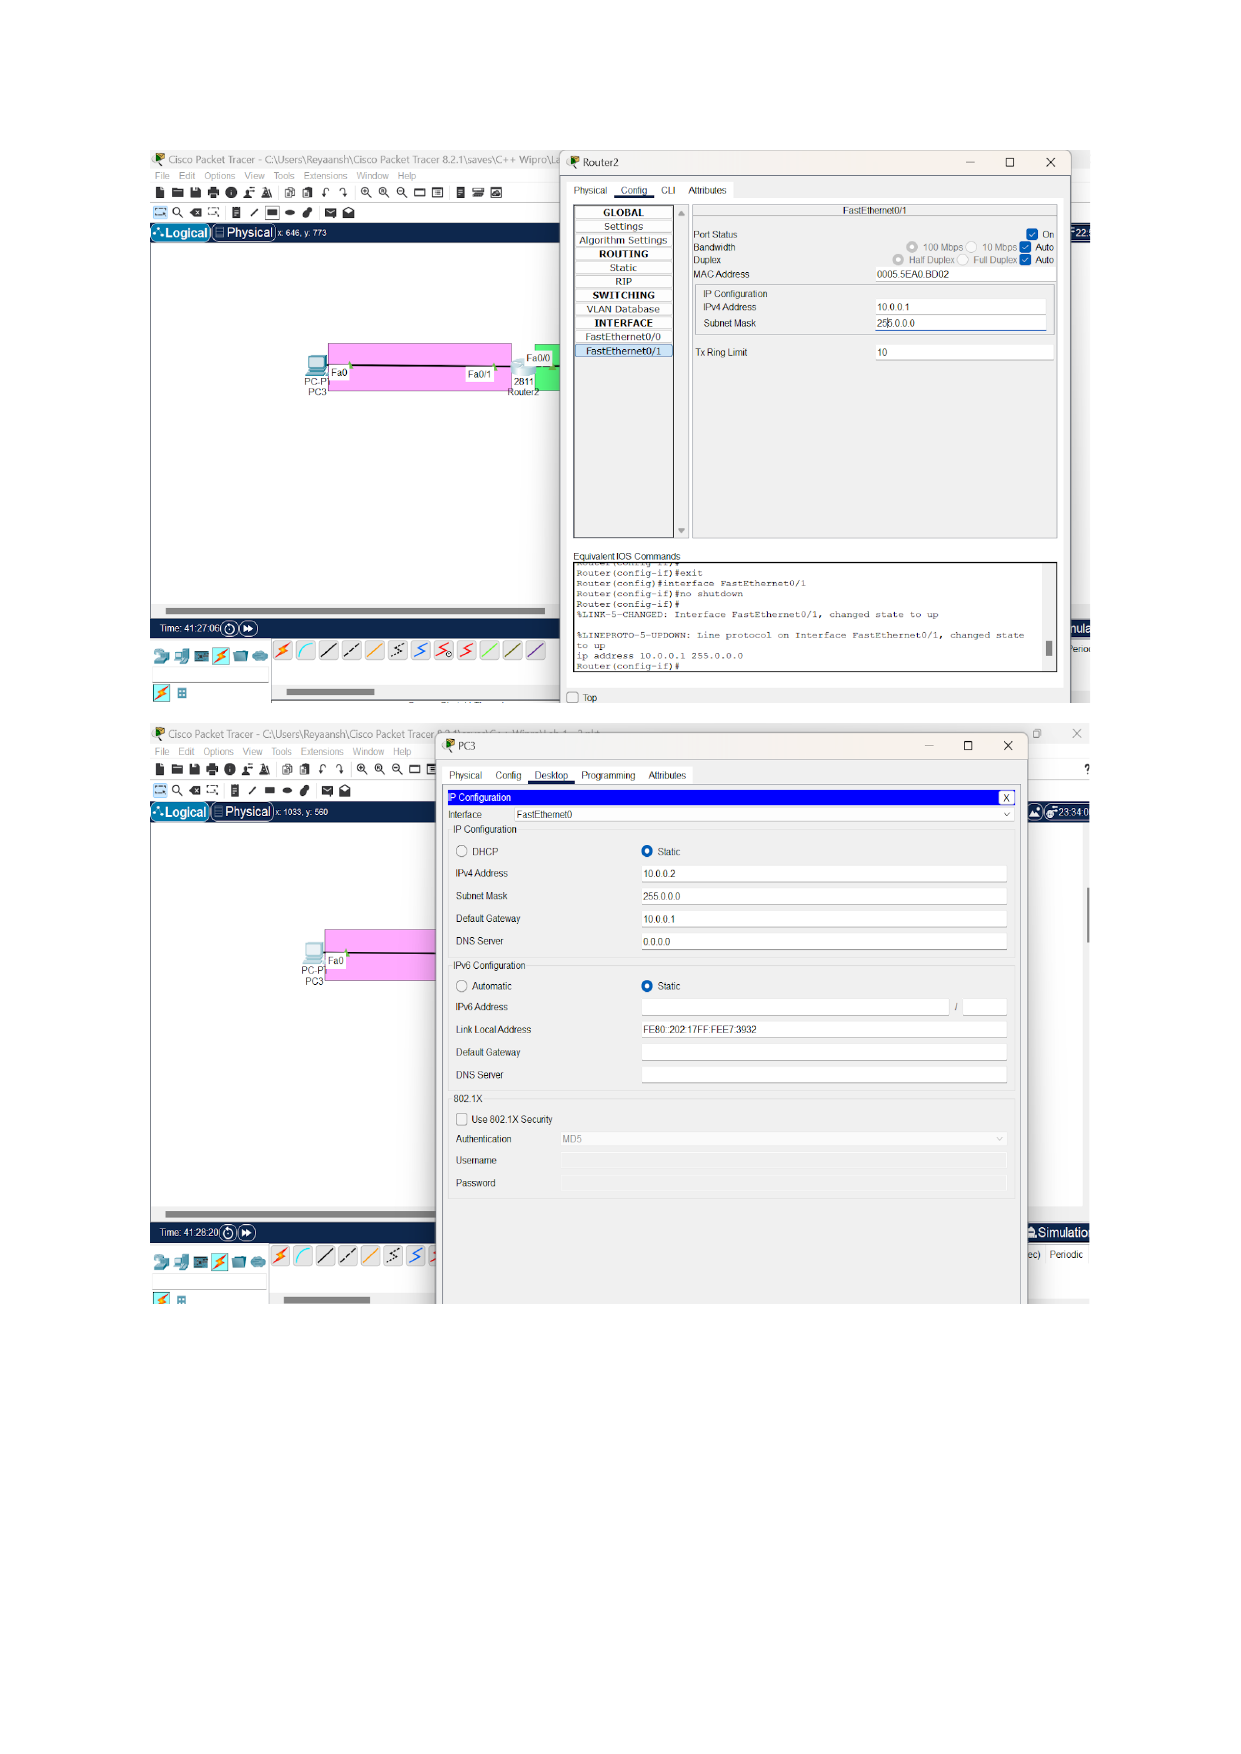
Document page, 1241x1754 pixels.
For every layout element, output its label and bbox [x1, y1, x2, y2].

picture [150, 723, 1090, 1304]
picture [182, 229, 193, 239]
picture [201, 229, 207, 237]
picture [167, 229, 172, 237]
picture [150, 150, 1091, 703]
picture [182, 807, 192, 819]
